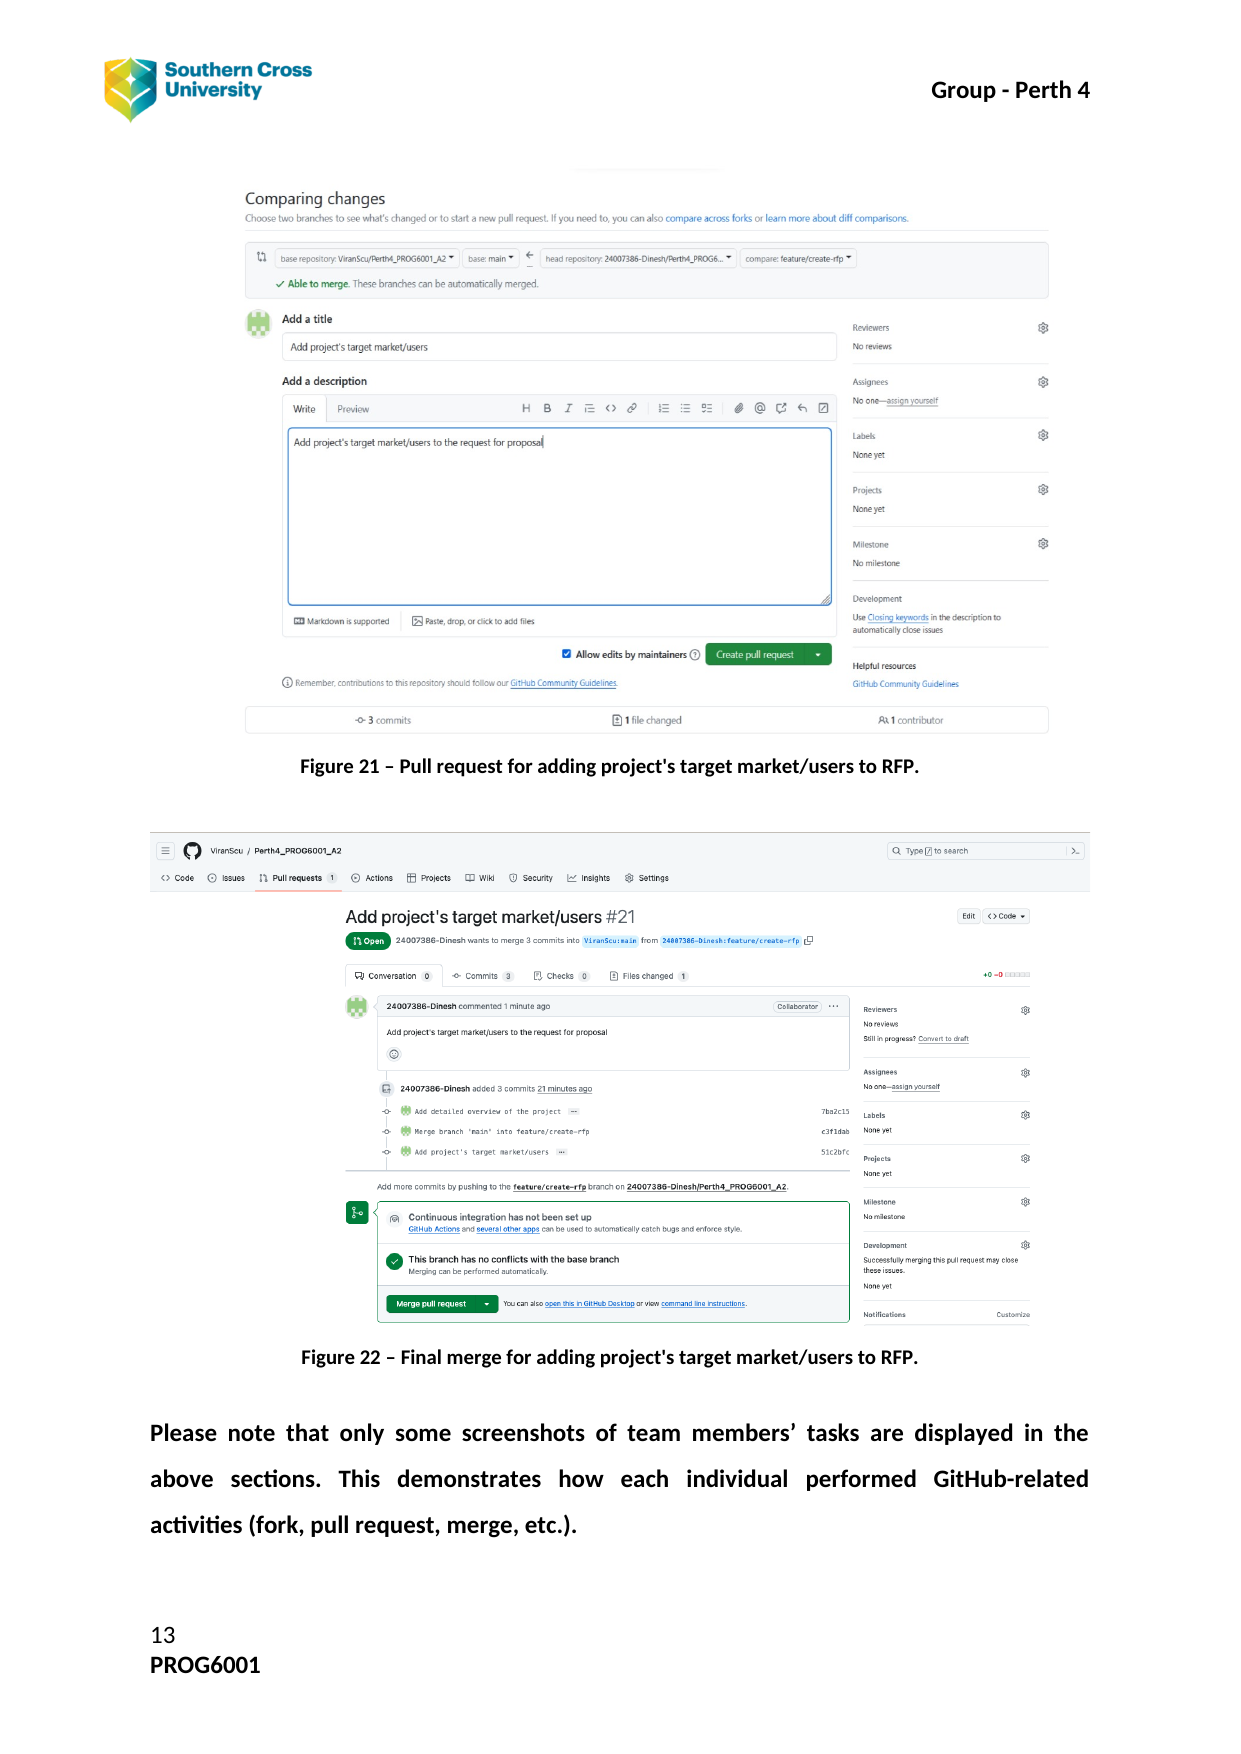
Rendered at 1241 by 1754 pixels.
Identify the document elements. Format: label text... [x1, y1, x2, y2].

picture [98, 54, 326, 129]
picture [150, 832, 1091, 1326]
text Please note that only some screenshots of team members’ tasks are displayed in the above sections. This demonstrates how each individual performed GitHub-related activities (fork, pull request, merge, etc.). [150, 1417, 1090, 1539]
picture [150, 165, 1091, 742]
